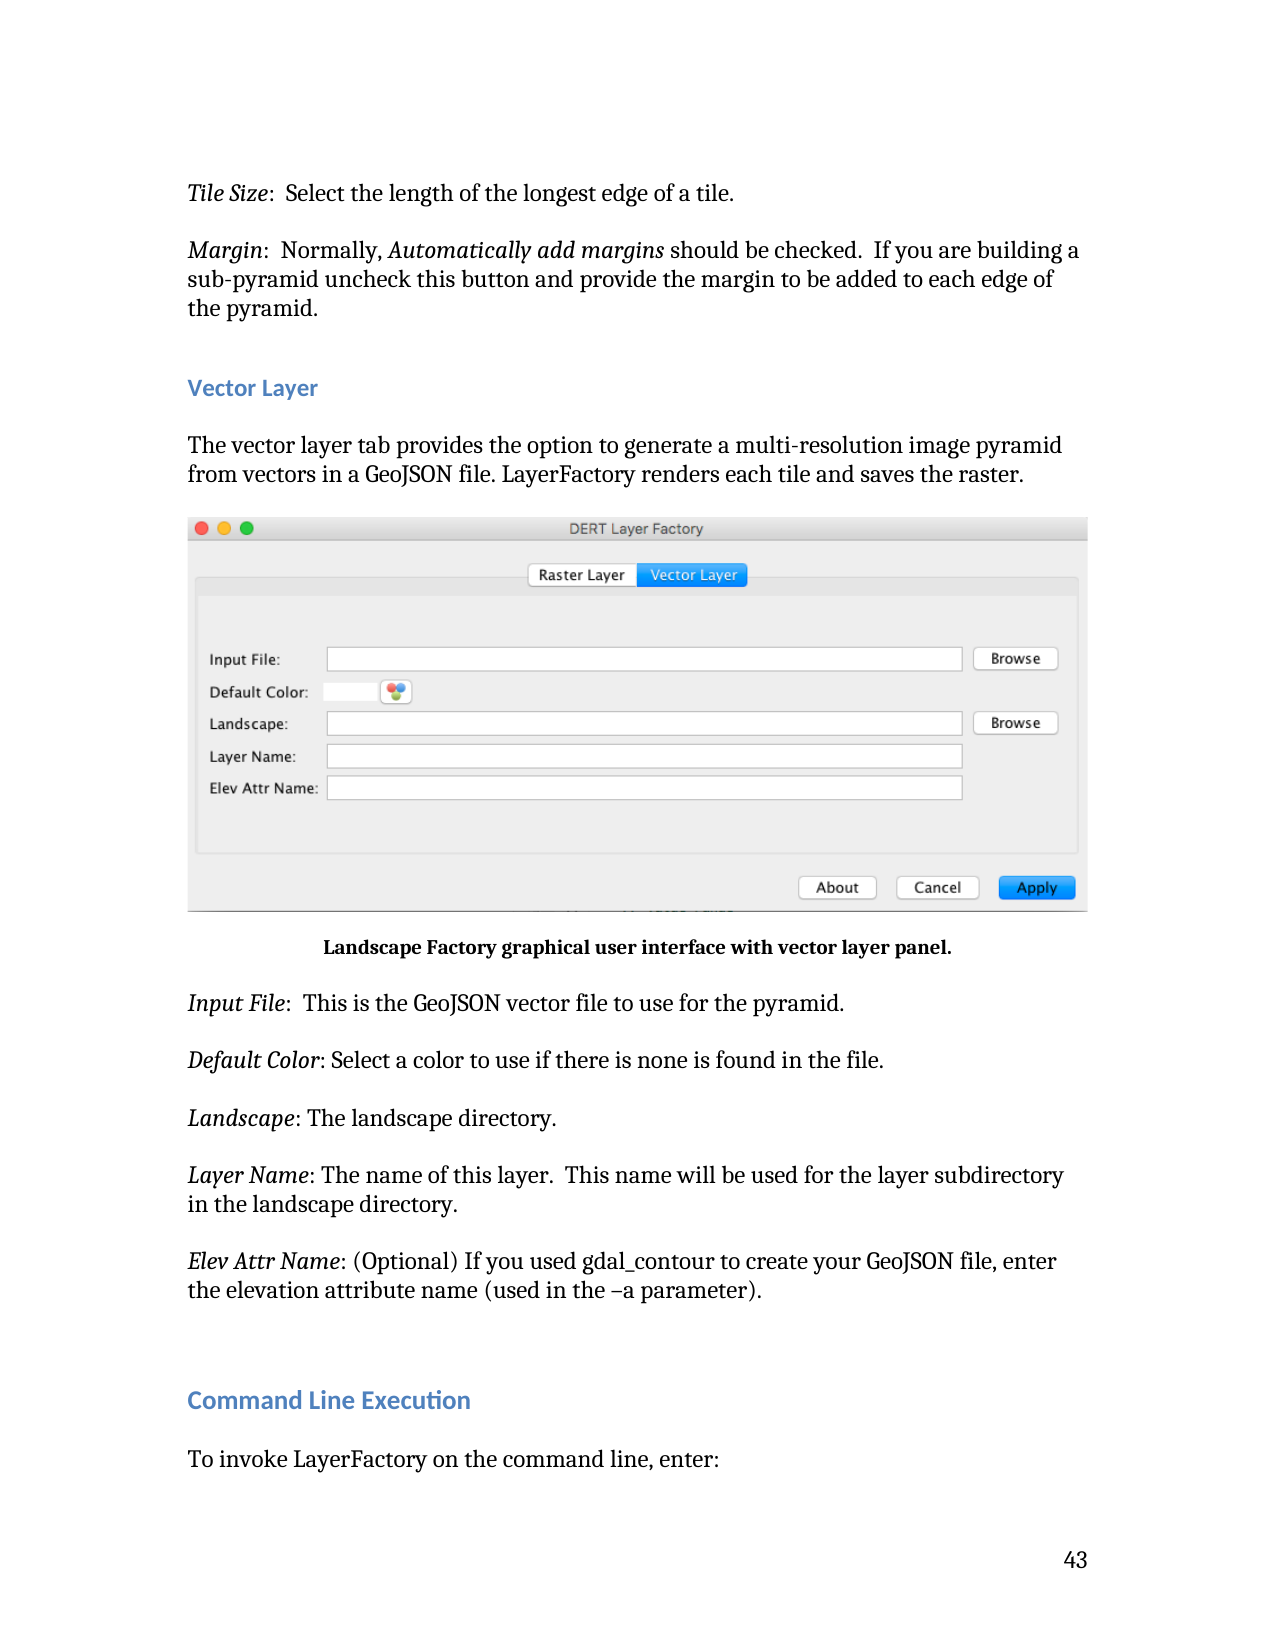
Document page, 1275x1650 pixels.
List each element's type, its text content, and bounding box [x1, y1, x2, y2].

text Elev Attr Name: (Optional) If you used gdal_contour to create your GeoJSON file, enter the elevation attribute name (used in the –a parameter). [187, 1247, 1087, 1305]
subtitle Vector Layer [187, 372, 1087, 403]
text Landscape Factory graphical user interface with vector layer panel. [187, 936, 1087, 960]
text Input File: This is the GeoJSON vector file to use for the pyramid. [187, 988, 1087, 1017]
text Tile Size: Select the length of the longest edge of a tile. [187, 179, 1087, 207]
text The vector layer tab provides the option to generate a multi-resolution image pyramid from vectors in a GeoJSON file. LayerFactory renders each tile and saves the raster. [187, 431, 1087, 489]
text Layer Name: The name of this layer. This name will be used for the layer subdirectory in the landscape directory. [187, 1161, 1087, 1218]
picture [187, 517, 1088, 912]
text Default Color: Select a color to use if there is none is found in the file. [187, 1046, 1087, 1075]
subtitle Command Line Execution [187, 1383, 1087, 1416]
text Landscape: The landscape directory. [187, 1103, 1087, 1132]
text To invoke LayerFactory on the command line, enter: [187, 1445, 1087, 1474]
text Margin: Normally, Automatically add margins should be checked. If you are building a sub-pyramid uncheck this button and provide the margin to be added to each edge of the pyramid. [187, 236, 1087, 322]
